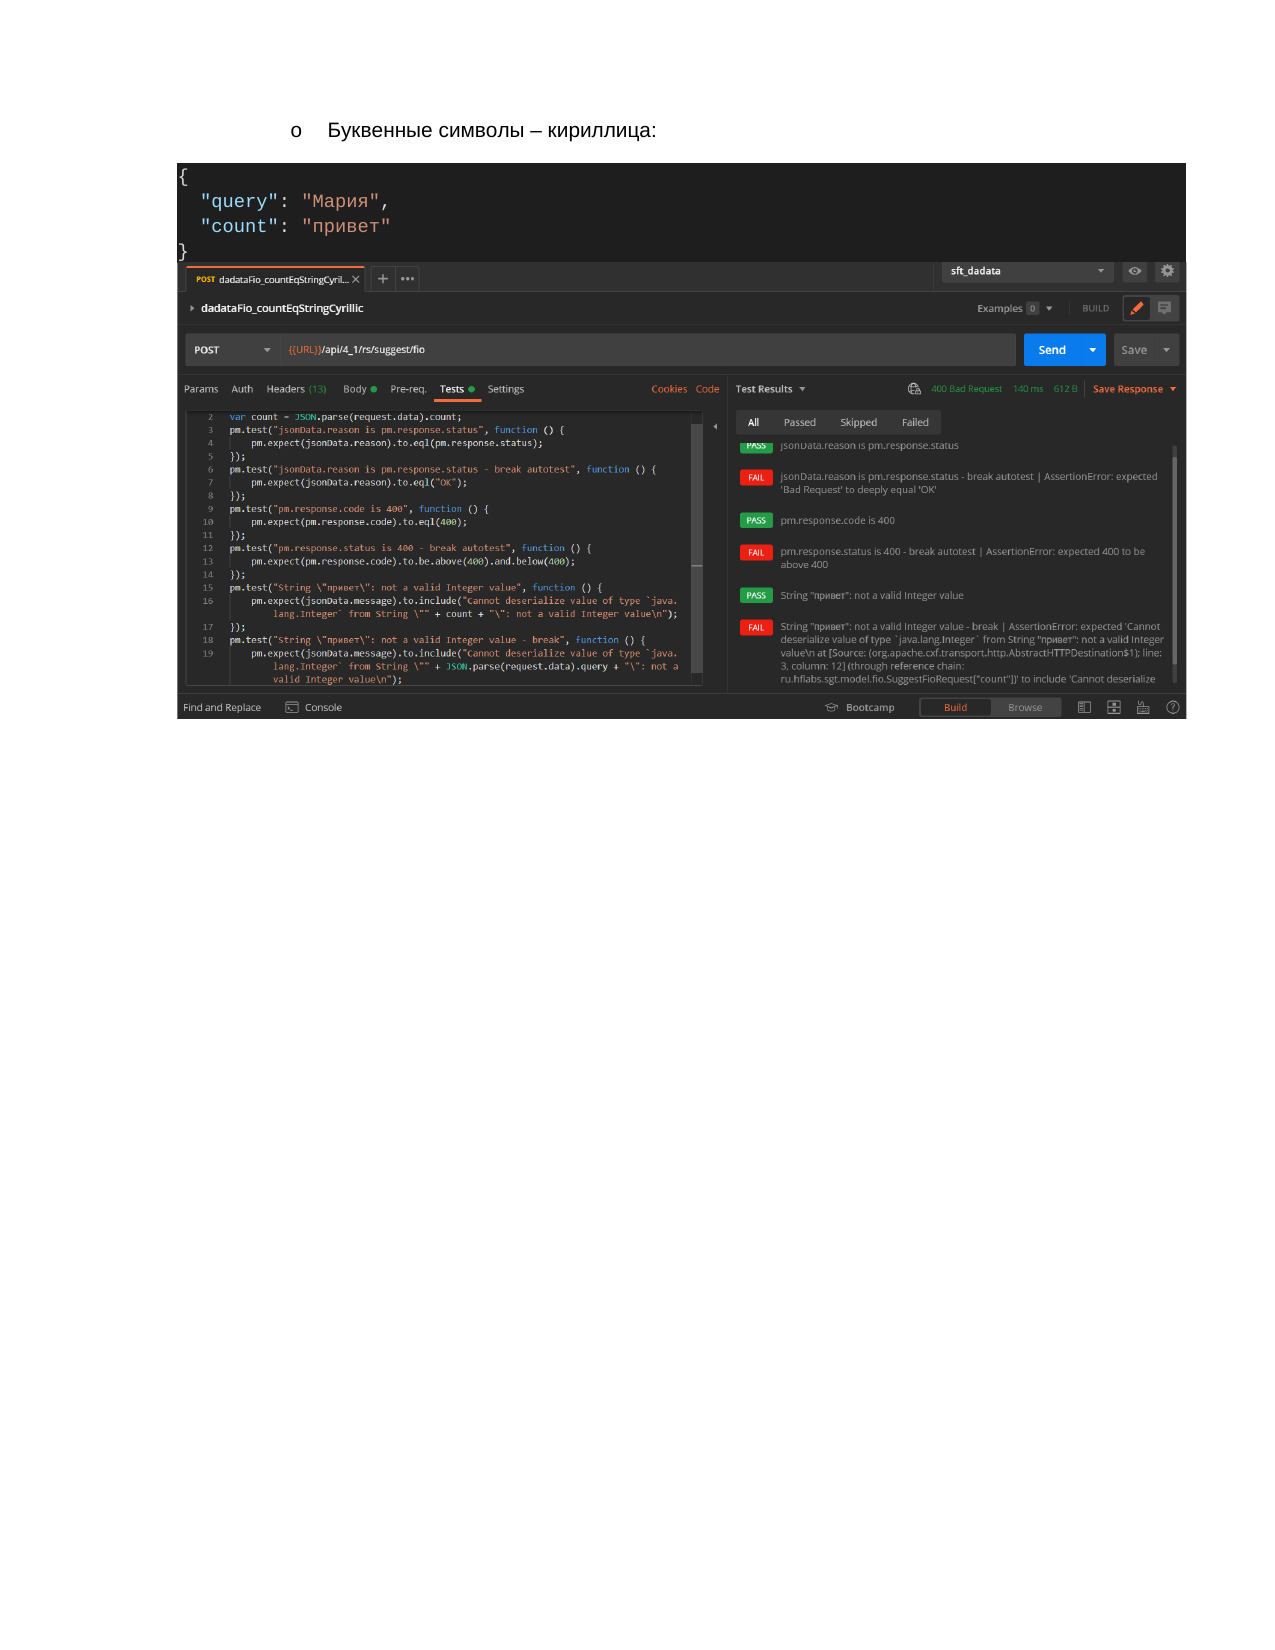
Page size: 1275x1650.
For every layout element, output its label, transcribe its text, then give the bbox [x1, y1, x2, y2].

picture [177, 262, 1187, 719]
text "query": "Мария", [177, 188, 1186, 213]
text "count": "привет" [177, 213, 1186, 238]
list Буквенные символы – кириллица: [290, 118, 1186, 144]
text { [177, 163, 1186, 188]
text } [177, 238, 1186, 262]
